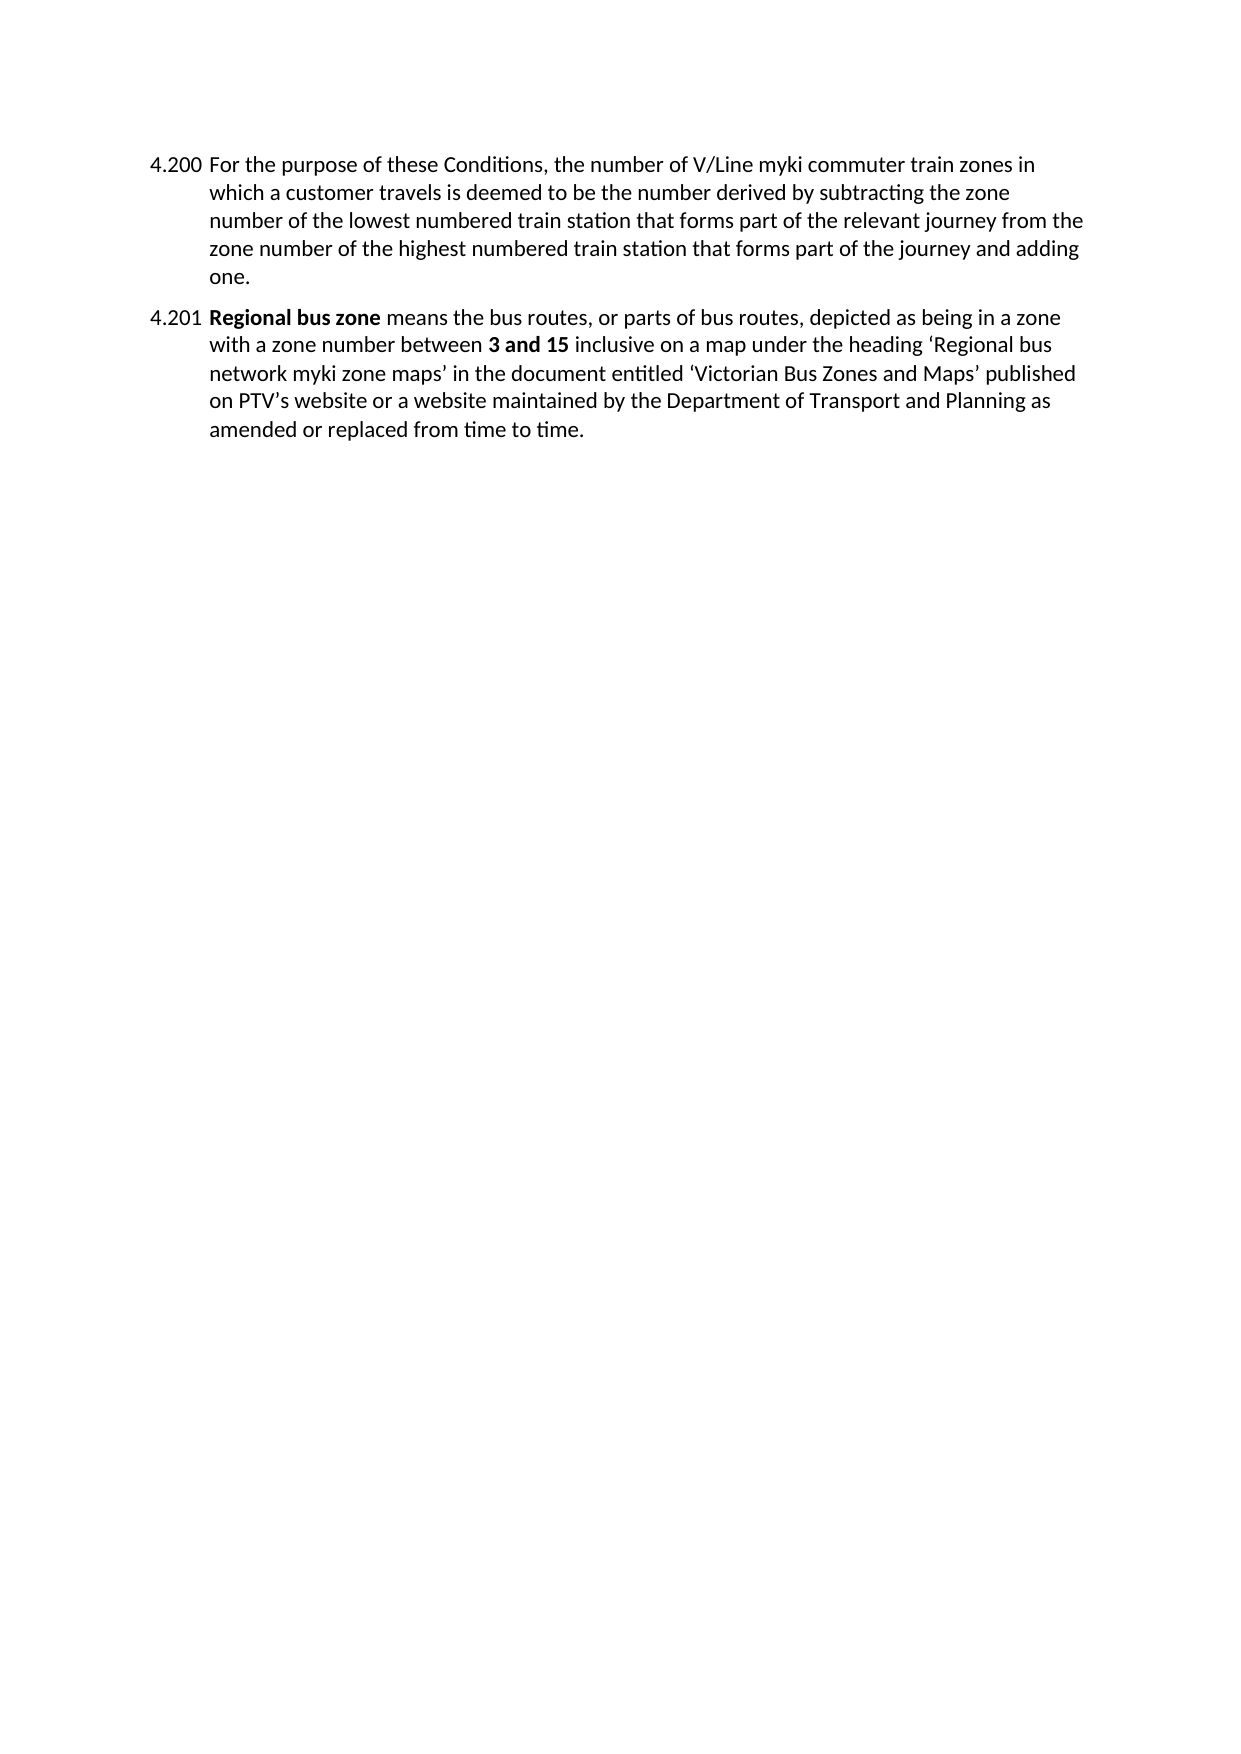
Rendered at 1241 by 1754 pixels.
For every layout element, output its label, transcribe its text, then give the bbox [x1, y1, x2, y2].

list Regional bus zone means the bus routes, or parts of bus routes, depicted as being in a zone with a zone number between 3 and 15 inclusive on a map under the heading ‘Regional bus network myki zone maps’ in the document entitled ‘Victorian Bus Zones and Maps’ published on PTV’s website or a website maintained by the Department of Transport and Planning as amended or replaced from time to time. [150, 303, 1090, 443]
list For the purpose of these Conditions, the number of V/Line myki commuter train zones in which a customer travels is deemed to be the number derived by subtracting the zone number of the lowest numbered train station that forms part of the relevant journey from the zone number of the highest numbered train station that forms part of the journey and adding one. [150, 150, 1090, 290]
